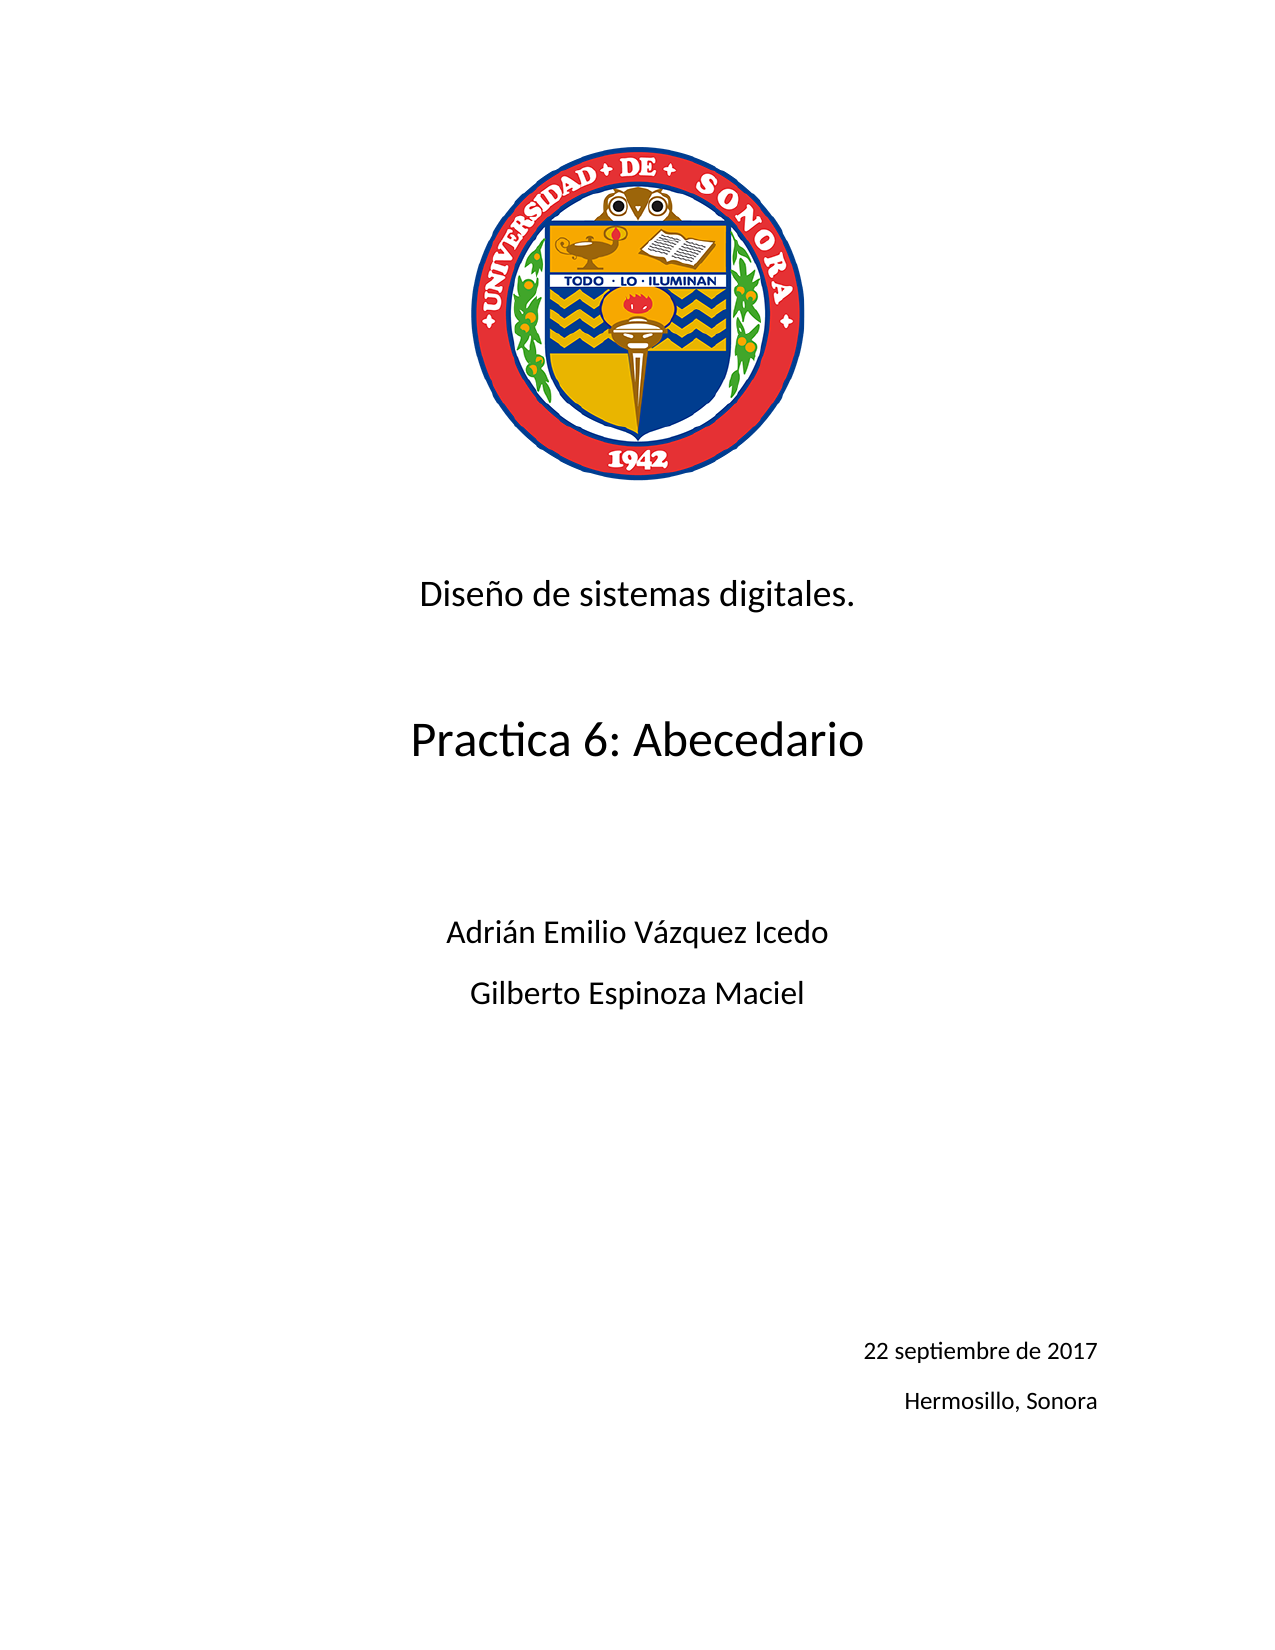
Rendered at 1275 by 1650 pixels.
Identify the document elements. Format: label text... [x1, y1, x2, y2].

text 22 septiembre de 2017 [177, 1336, 1098, 1366]
text Hermosillo, Sonora [177, 1385, 1098, 1416]
text Practica 6: Abecedario [177, 707, 1098, 768]
text Adrián Emilio Vázquez Icedo [177, 911, 1098, 952]
text Gilberto Espinoza Maciel [177, 972, 1098, 1012]
text Diseño de sistemas digitales. [177, 569, 1098, 615]
picture [470, 147, 805, 566]
